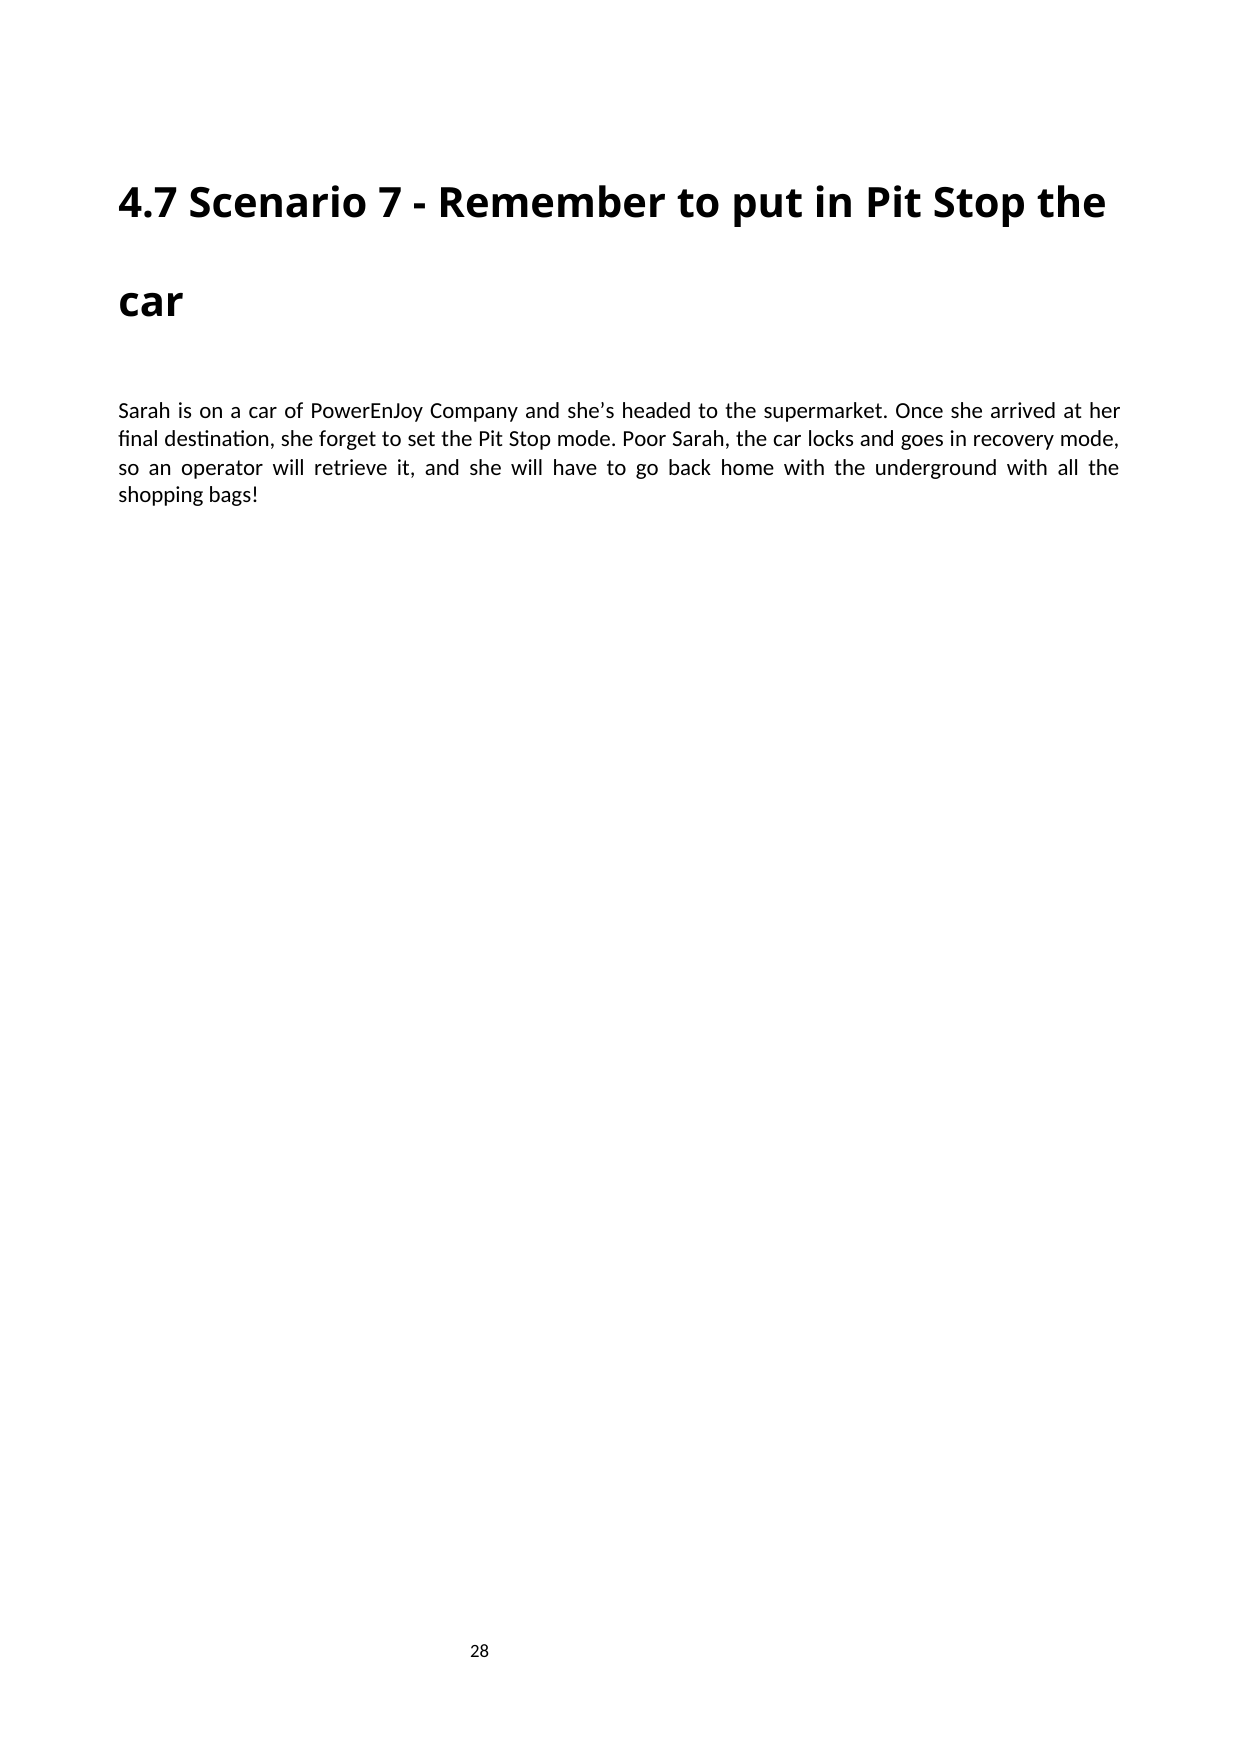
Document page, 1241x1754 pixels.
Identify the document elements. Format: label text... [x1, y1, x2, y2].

subtitle 4.7 Scenario 7 - Remember to put in Pit Stop the car [118, 173, 1122, 328]
text Sarah is on a car of PowerEnJoy Company and she’s headed to the supermarket. Once she arrived at her final destination, she forget to set the Pit Stop mode. Poor Sarah, the car locks and goes in recovery mode, so an operator will retrieve it, and she will have to go back home with the underground with all the shopping bags! [118, 397, 1122, 509]
